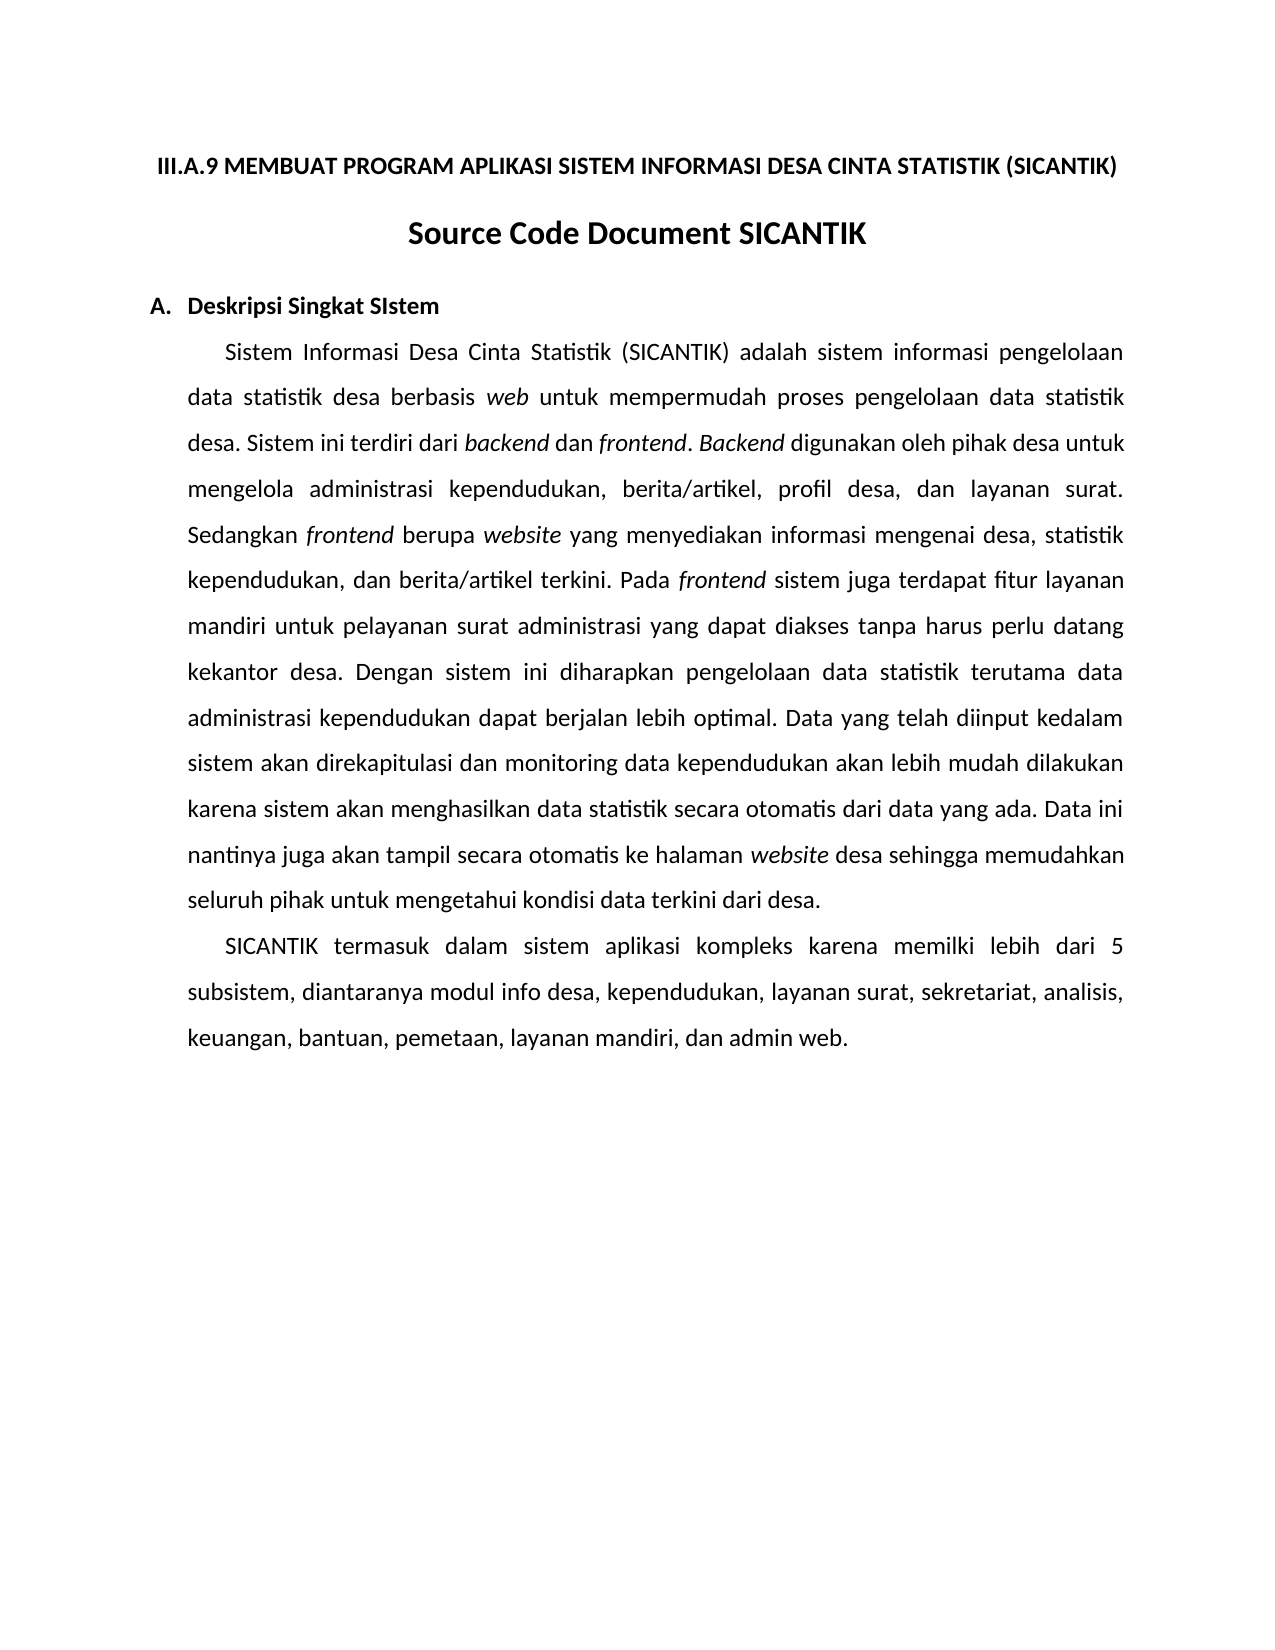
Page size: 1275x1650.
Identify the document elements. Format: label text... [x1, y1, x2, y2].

text Source Code Document SICANTIK [150, 212, 1125, 253]
text III.A.9 MEMBUAT PROGRAM APLIKASI SISTEM INFORMASI DESA CINTA STATISTIK (SICANTIK) [150, 150, 1125, 181]
list Deskripsi Singkat SIstem [150, 290, 1125, 321]
list Sistem Informasi Desa Cinta Statistik (SICANTIK) adalah sistem informasi pengelolaan data statistik desa berbasis web untuk mempermudah proses pengelolaan data statistik desa. Sistem ini terdiri dari backend dan frontend. Backend digunakan oleh pihak desa untuk mengelola administrasi kependudukan, berita/artikel, profil desa, dan layanan surat. Sedangkan frontend berupa website yang menyediakan informasi mengenai desa, statistik kependudukan, dan berita/artikel terkini. Pada frontend sistem juga terdapat fitur layanan mandiri untuk pelayanan surat administrasi yang dapat diakses tanpa harus perlu datang kekantor desa. Dengan sistem ini diharapkan pengelolaan data statistik terutama data administrasi kependudukan dapat berjalan lebih optimal. Data yang telah diinput kedalam sistem akan direkapitulasi dan monitoring data kependudukan akan lebih mudah dilakukan karena sistem akan menghasilkan data statistik secara otomatis dari data yang ada. Data ini nantinya juga akan tampil secara otomatis ke halaman website desa sehingga memudahkan seluruh pihak untuk mengetahui kondisi data terkini dari desa. [187, 336, 1125, 915]
list SICANTIK termasuk dalam sistem aplikasi kompleks karena memilki lebih dari 5 subsistem, diantaranya modul info desa, kependudukan, layanan surat, sekretariat, analisis, keuangan, bantuan, pemetaan, layanan mandiri, dan admin web. [187, 930, 1125, 1052]
